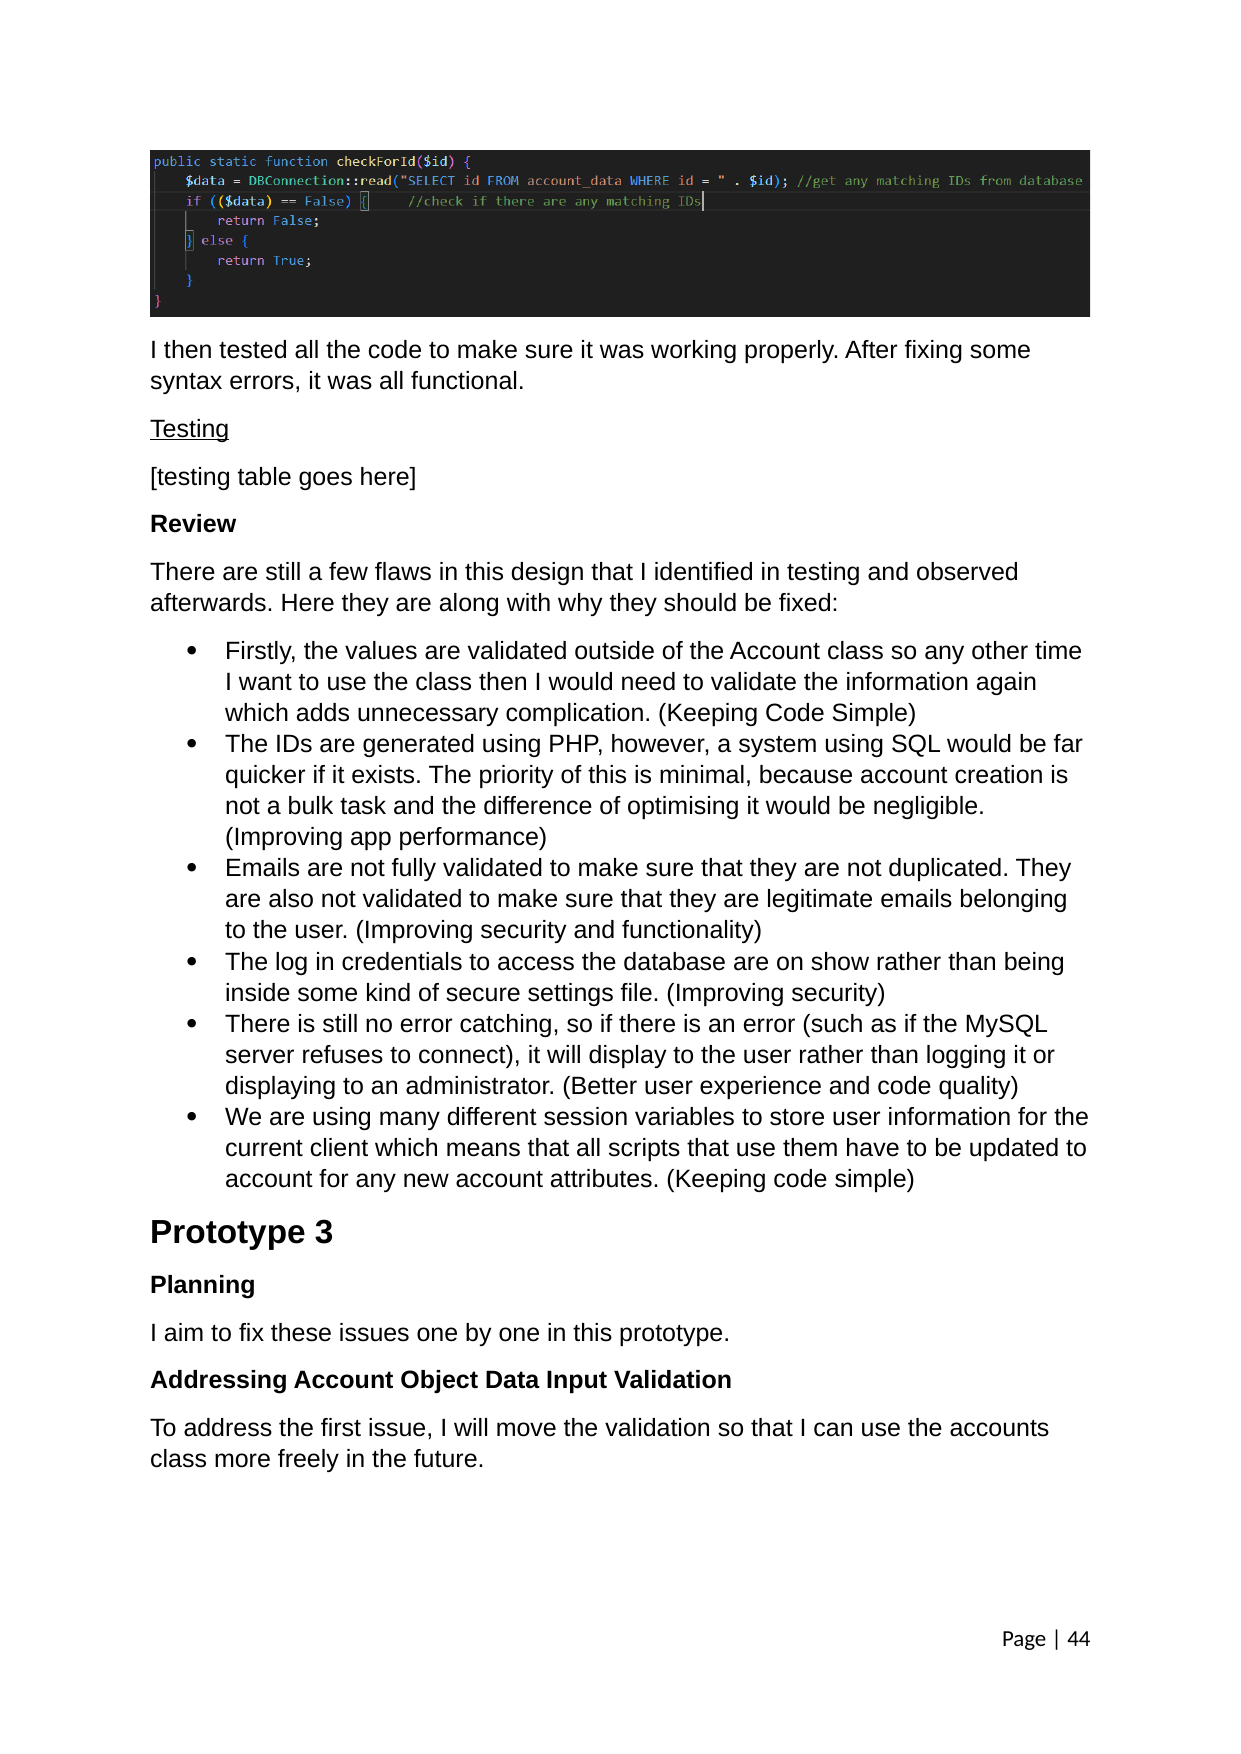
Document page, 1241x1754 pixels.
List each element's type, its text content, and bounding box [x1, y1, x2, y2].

list There is still no error catching, so if there is an error (such as if the MySQL server refuses to connect), it will display to the user rather than logging it or displaying to an administrator. (Better user experience and code quality) [187, 1009, 1090, 1099]
list The log in credentials to access the database are on show rather than being inside some kind of secure settings file. (Improving security) [187, 946, 1090, 1006]
picture [150, 150, 1091, 317]
text Prototype 3 [150, 1212, 1090, 1250]
text Planning [150, 1270, 1090, 1299]
text [testing table goes here] [150, 462, 1090, 490]
list The IDs are generated using PHP, however, a system using SQL would be far quicker if it exists. The priority of this is minimal, because account creation is not a bulk task and the difference of optimising it would be negligible. (Improving app performance) [187, 729, 1090, 851]
text To address the first issue, I will move the validation so that I can use the accounts class more freely in the future. [150, 1413, 1090, 1473]
list We are using many different session variables to store user information for the current client which means that all scripts that use them have to be updated to account for any new account attributes. (Keeping code simple) [187, 1102, 1090, 1193]
list Firstly, the values are validated outside of the Account class so any other time I want to use the class then I would need to validate the information again which adds unnecessary complication. (Keeping Code Simple) [187, 636, 1090, 727]
text Review [150, 509, 1090, 538]
text I then tested all the code to make sure it was working properly. After fixing some syntax errors, it was all functional. [150, 335, 1090, 395]
text I aim to fix these issues one by one in this prototype. [150, 1318, 1090, 1346]
list Emails are not fully validated to make sure that they are not duplicated. They are also not validated to make sure that they are legitimate emails belonging to the user. (Improving security and functionality) [187, 853, 1090, 944]
text There are still a few flaws in this design that I identified in testing and observed afterwards. Here they are along with why they should be fixed: [150, 557, 1090, 617]
text Addressing Account Object Data Input Validation [150, 1365, 1090, 1394]
text Testing [150, 414, 1090, 443]
